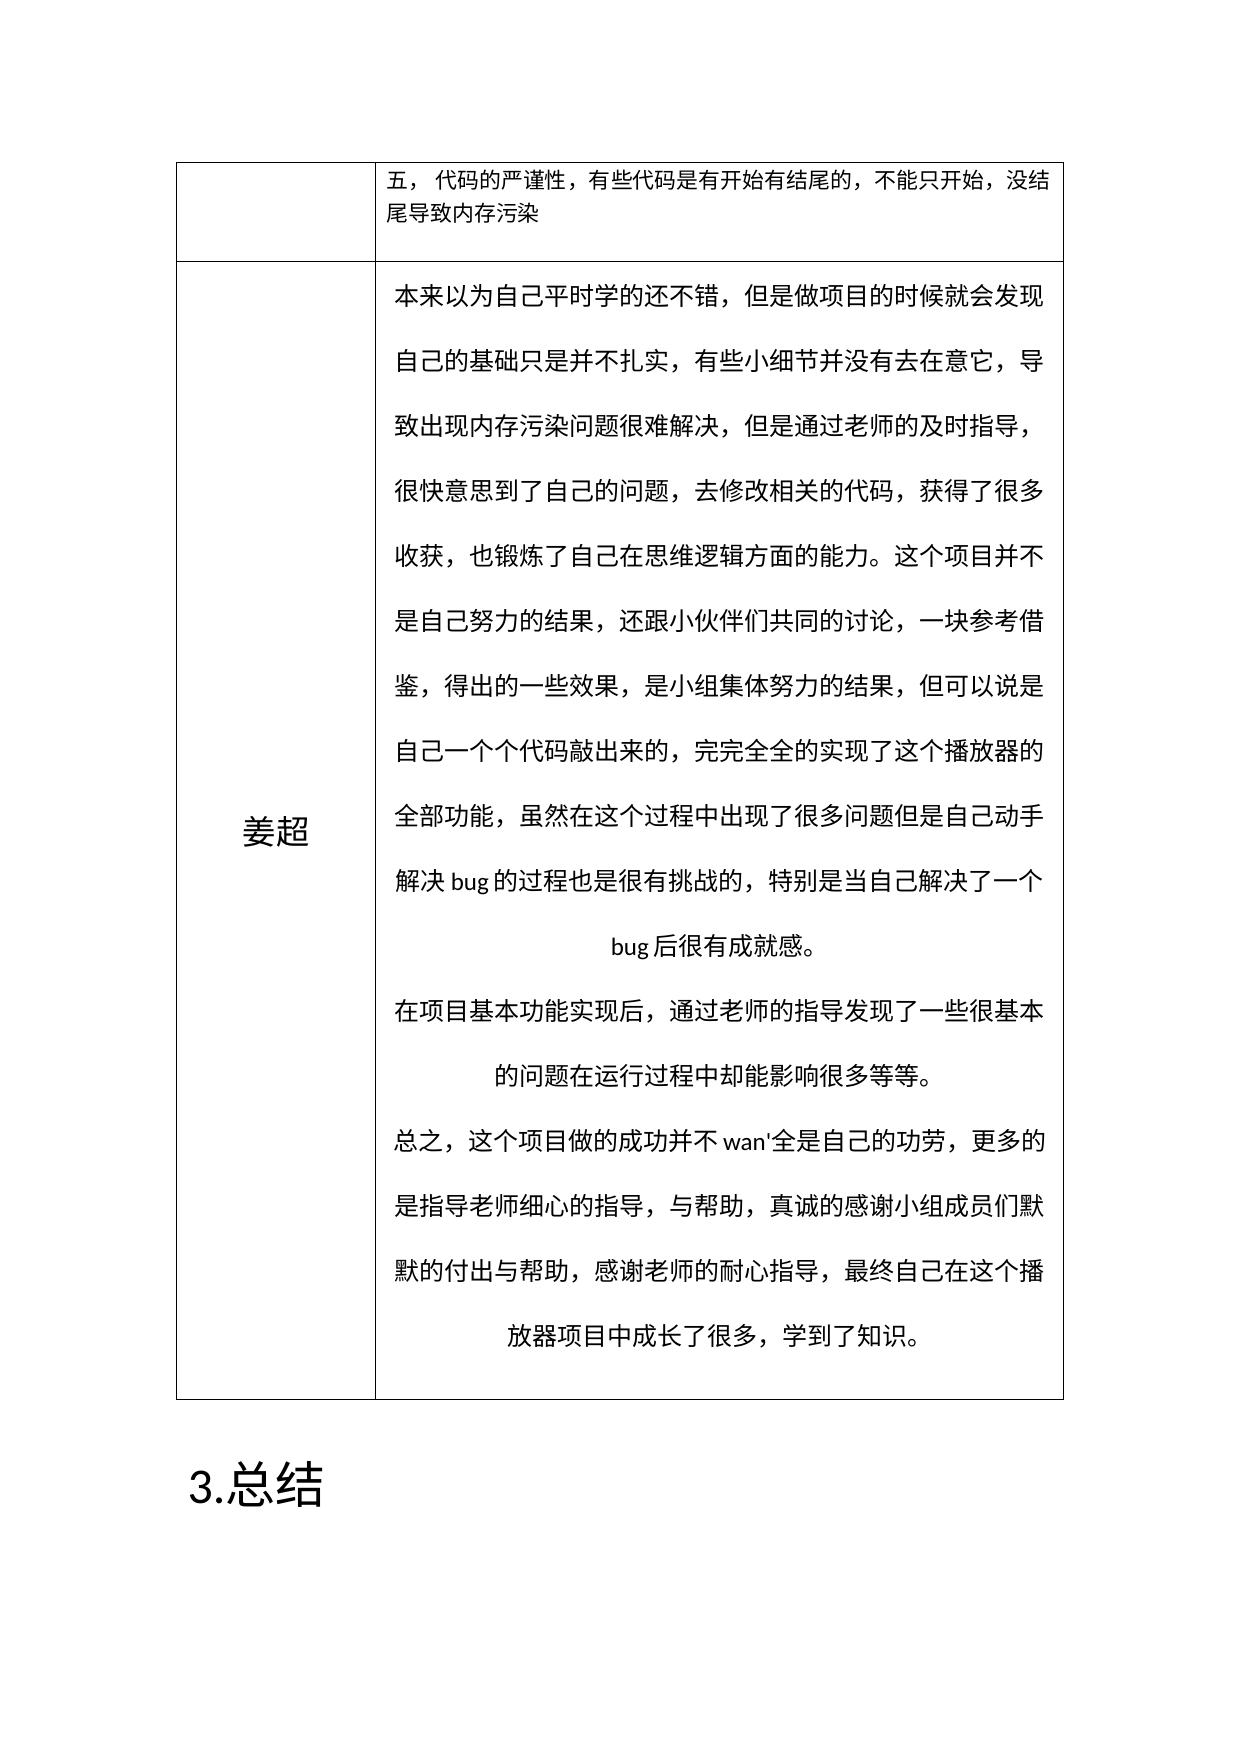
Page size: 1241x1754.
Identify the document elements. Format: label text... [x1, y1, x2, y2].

table_cell 建康 [177, 163, 375, 261]
table_cell 本来以为自己平时学的还不错，但是做项目的时候就会发现自己的基础只是并不扎实，有些小细节并没有去在意它，导致出现内存污染问题很难解决，但是通过老师的及时指导，很快意思到了自己的问题，去修改相关的代码，获得了很多收获，也锻炼了自己在思维逻辑方面的能力。这个项目并不是自己努力的结果，还跟小伙伴们共同的讨论，一块参考借鉴，得出的一些效果，是小组集体努力的结果，但可以说是自己一个个代码敲出来的，完完全全的实现了这个播放器的全部功能，虽然在这个过程中出现了很多问题但是自己动手解决bug的过程也是很有挑战的，特别是当自己解决了一个bug后很有成就感。 在项目基本功能实现后，通过老师的指导发现了一些很基本的问题在运行过程中却能影响很多等等。 总之，这个项目做的成功并不wan'全是自己的功劳，更多的是指导老师细心的指导，与帮助，真诚的感谢小组成员们默默的付出与帮助，感谢老师的耐心指导，最终自己在这个播放器项目中成长了很多，学到了知识。 [376, 262, 1063, 1399]
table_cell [376, 163, 1063, 261]
table_cell 姜超 [177, 262, 375, 1399]
text 3.总结 [187, 1433, 1053, 1530]
